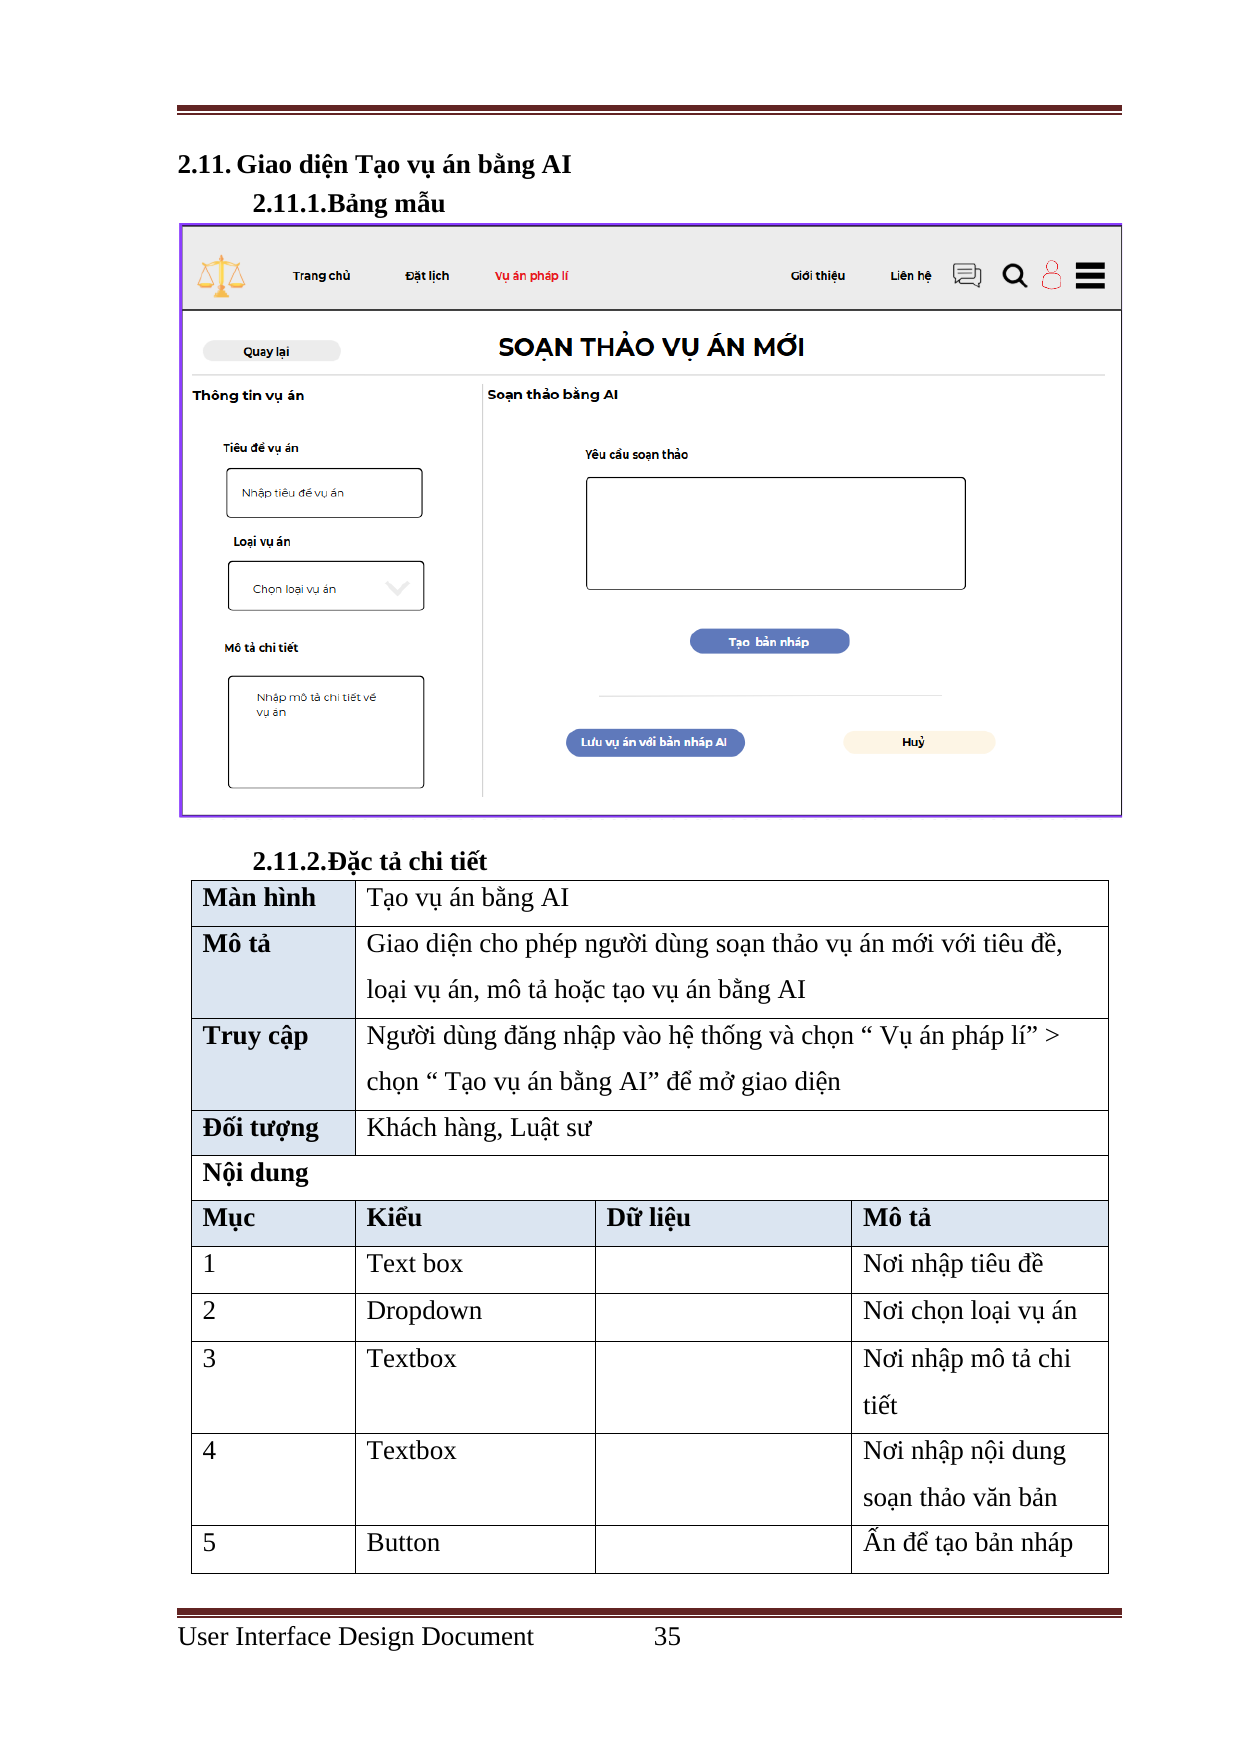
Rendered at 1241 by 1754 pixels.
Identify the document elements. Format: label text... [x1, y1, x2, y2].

subtitle Đặc tả chi tiết [252, 845, 1122, 876]
table_cell Text box [356, 1247, 595, 1293]
table_cell Kiểu [356, 1201, 595, 1246]
table_cell Textbox [356, 1434, 595, 1525]
table_cell Người dùng đăng nhập vào hệ thống và chọn “ Vụ án pháp lí” > chọn “ Tạo vụ án bằng AI” để mở giao diện [356, 1019, 1108, 1110]
table_cell 5 [192, 1526, 355, 1573]
table_cell [596, 1294, 851, 1341]
table_cell Mô tả [192, 927, 355, 1018]
table_header Màn hình [192, 881, 355, 926]
table_cell Nơi chọn loại vụ án [852, 1294, 1108, 1341]
table_cell 1 [192, 1247, 355, 1293]
table_cell 4 [192, 1434, 355, 1525]
table_cell Nội dung [192, 1156, 1108, 1200]
table_cell 2 [192, 1294, 355, 1341]
table_cell Khách hàng, Luật sư [356, 1111, 1108, 1155]
table_cell Truy cập [192, 1019, 355, 1110]
table_cell [596, 1526, 851, 1573]
table_cell Mục [192, 1201, 355, 1246]
table_cell Textbox [356, 1342, 595, 1433]
subtitle Giao diện Tạo vụ án bằng AI [177, 148, 1122, 179]
table_cell Đối tượng [192, 1111, 355, 1155]
table_cell Nơi nhập nội dung soạn thảo văn bản [852, 1434, 1108, 1525]
table_cell [596, 1247, 851, 1293]
table_cell [596, 1342, 851, 1433]
table_cell Giao diện cho phép người dùng soạn thảo vụ án mới với tiêu đề, loại vụ án, mô tả hoặc tạo vụ án bằng AI [356, 927, 1108, 1018]
subtitle Bảng mẫu [252, 188, 1122, 219]
picture [177, 223, 1123, 820]
table_cell [596, 1434, 851, 1525]
table_cell 3 [192, 1342, 355, 1433]
table_cell Dropdown [356, 1294, 595, 1341]
table_cell Mô tả [852, 1201, 1108, 1246]
table_cell Dữ liệu [596, 1201, 851, 1246]
table_cell Nơi nhập tiêu đề [852, 1247, 1108, 1293]
table_cell Nơi nhập mô tả chi tiết [852, 1342, 1108, 1433]
table_cell Button [356, 1526, 595, 1573]
table_cell Ấn để tạo bản nháp [852, 1526, 1108, 1573]
table_header Tạo vụ án bằng AI [356, 881, 1108, 926]
